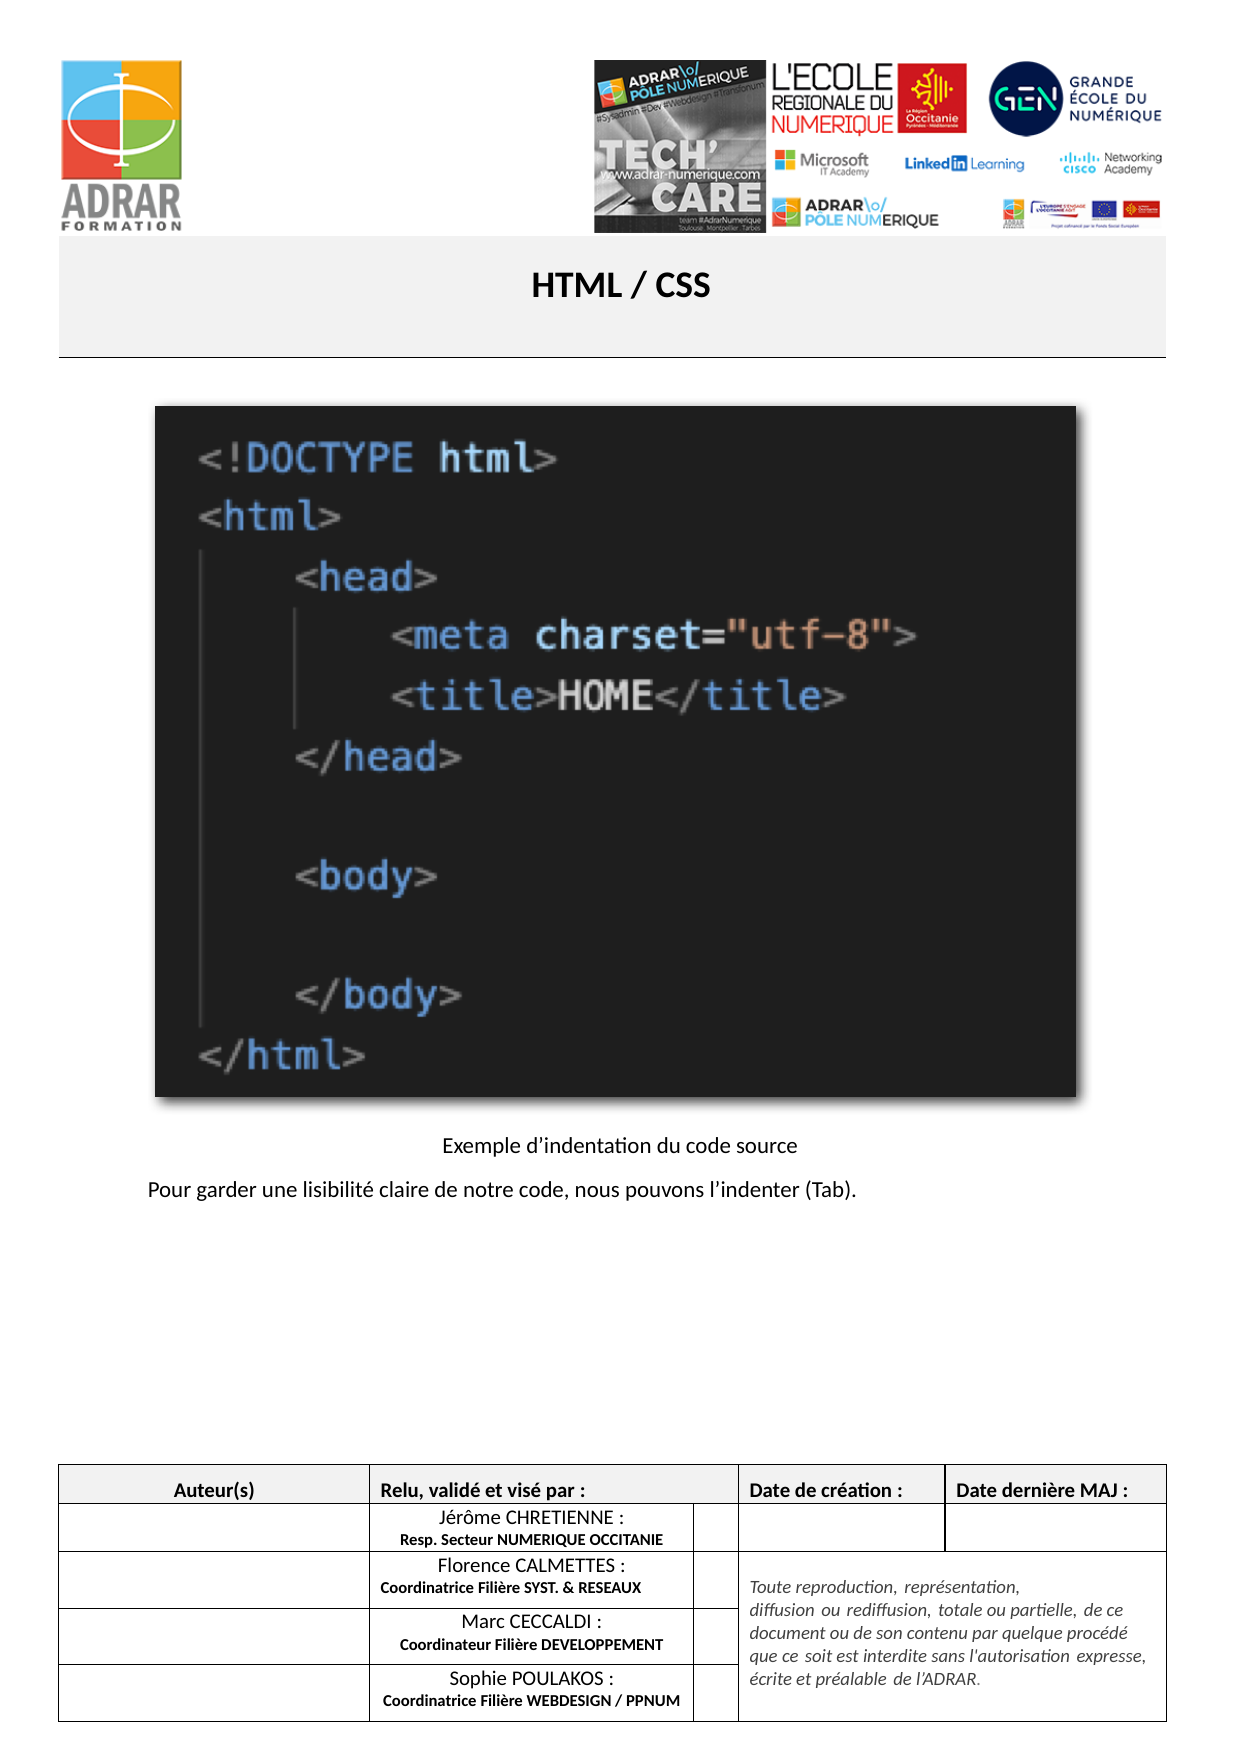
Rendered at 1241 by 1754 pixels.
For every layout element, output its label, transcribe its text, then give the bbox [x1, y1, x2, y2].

picture [61, 58, 183, 233]
picture [147, 398, 1093, 1115]
picture [594, 60, 1166, 233]
text Pour garder une lisibilité claire de notre code, nous pouvons l’indenter (Tab). [148, 1176, 1093, 1203]
text Exemple d’indentation du code source [148, 1131, 1093, 1159]
